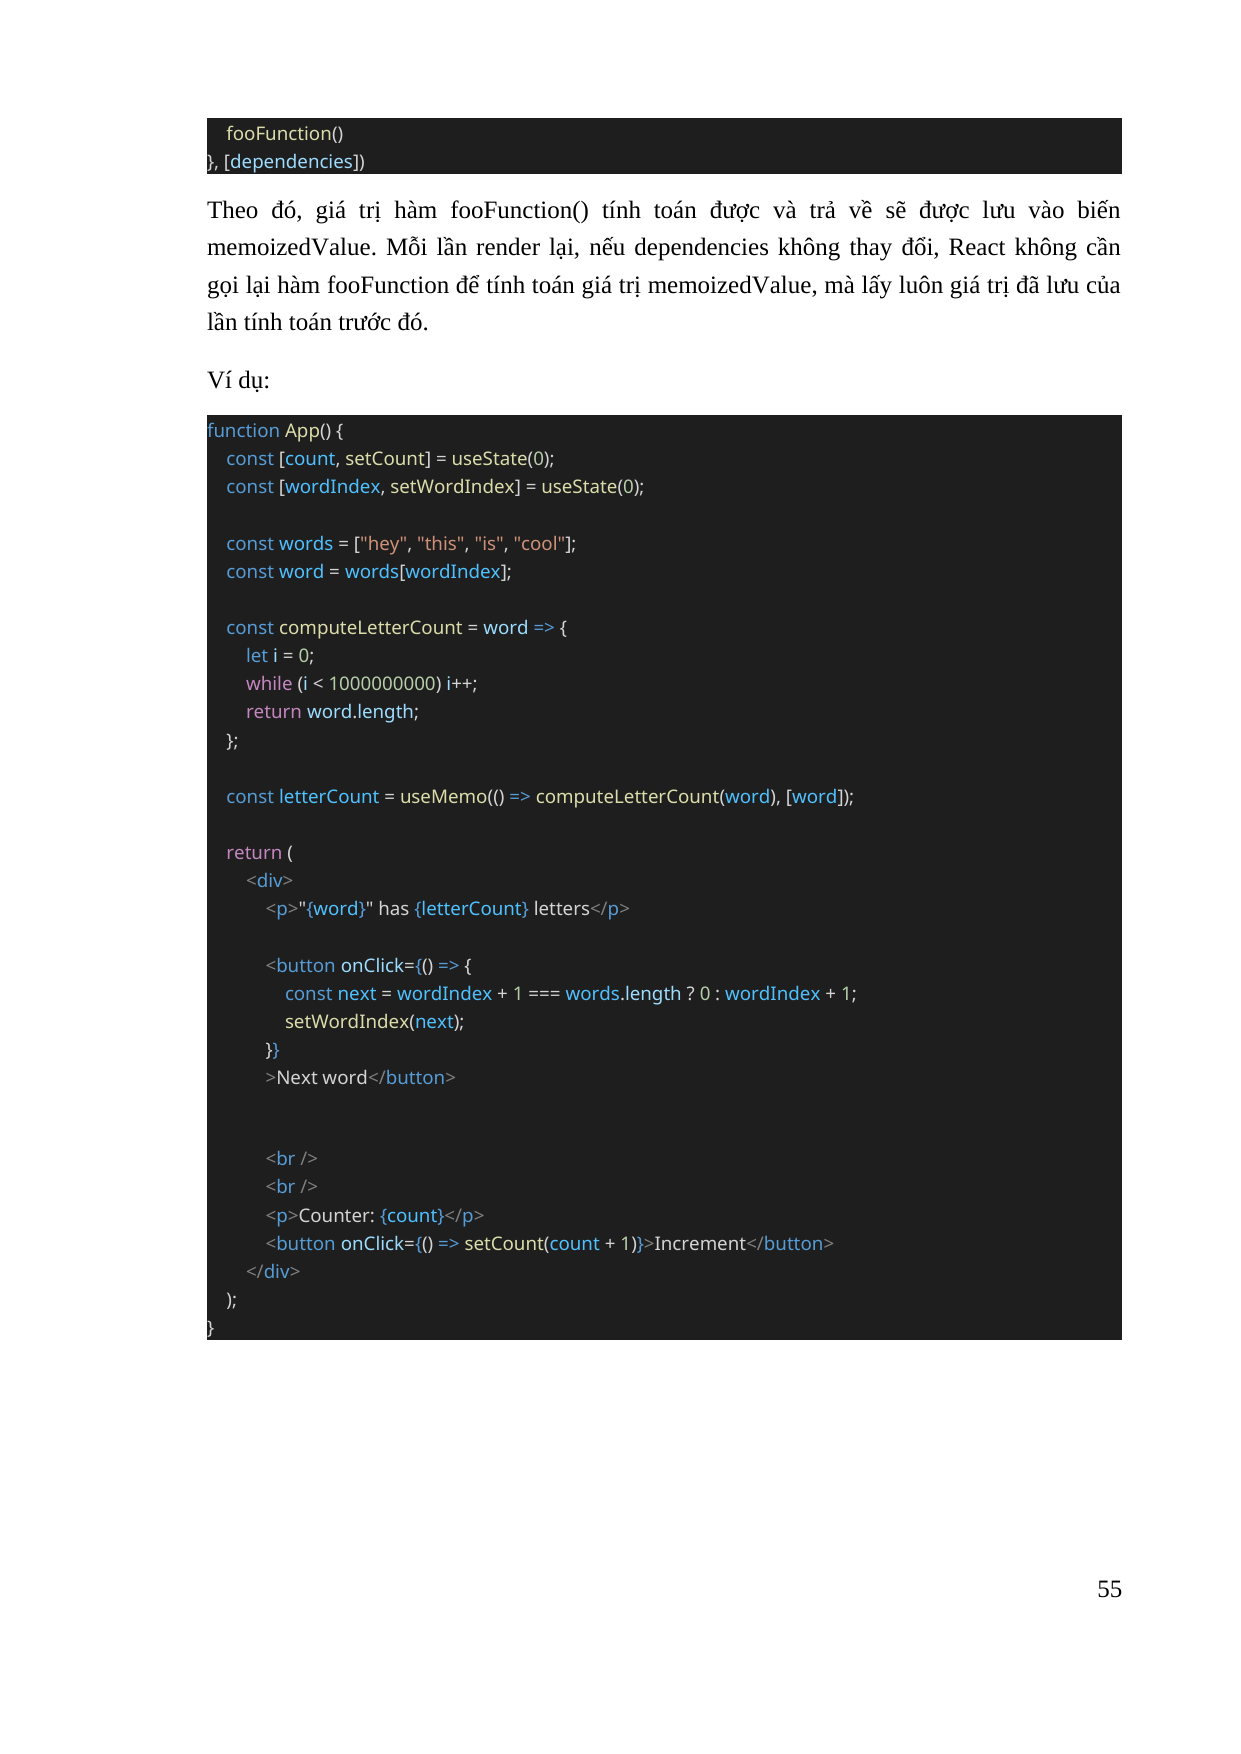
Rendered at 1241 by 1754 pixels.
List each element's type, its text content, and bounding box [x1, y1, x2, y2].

text let i = 0; [207, 640, 1122, 668]
text <button onClick={() => { [207, 949, 1122, 977]
text setWordIndex(next); [207, 1006, 1122, 1034]
text <br /> [207, 1143, 1122, 1171]
text }, [dependencies]) [207, 146, 1122, 174]
text const words = ["hey", "this", "is", "cool"]; [207, 527, 1122, 556]
text <button onClick={() => setCount(count + 1)}>Increment</button> [207, 1227, 1122, 1256]
text <p>Counter: {count}</p> [207, 1199, 1122, 1227]
text }; [207, 724, 1122, 752]
text while (i < 1000000000) i++; [207, 668, 1122, 696]
text const [wordIndex, setWordIndex] = useState(0); [207, 471, 1122, 499]
text fooFunction() [207, 118, 1122, 146]
text Ví dụ: [207, 365, 1122, 394]
text return ( [207, 837, 1122, 865]
text }} [207, 1034, 1122, 1062]
text function App() { [207, 415, 1122, 443]
text <p>"{word}" has {letterCount} letters</p> [207, 893, 1122, 921]
text const computeLetterCount = word => { [207, 612, 1122, 640]
text return word.length; [207, 696, 1122, 724]
text Theo đó, giá trị hàm fooFunction() tính toán được và trả về sẽ được lưu vào biến memoizedValue. Mỗi lần render lại, nếu dependencies không thay đổi, React không cần gọi lại hàm fooFunction để tính toán giá trị memoizedValue, mà lấy luôn giá trị đã lưu của lần tính toán trước đó. [207, 195, 1122, 336]
text const next = wordIndex + 1 === words.length ? 0 : wordIndex + 1; [207, 977, 1122, 1006]
text const [count, setCount] = useState(0); [207, 443, 1122, 471]
text <br /> [207, 1171, 1122, 1199]
text ); [207, 1284, 1122, 1312]
text const word = words[wordIndex]; [207, 556, 1122, 584]
text <div> [207, 865, 1122, 893]
text </div> [207, 1256, 1122, 1284]
text const letterCount = useMemo(() => computeLetterCount(word), [word]); [207, 781, 1122, 809]
text } [207, 1312, 1122, 1340]
text >Next word</button> [207, 1062, 1122, 1090]
